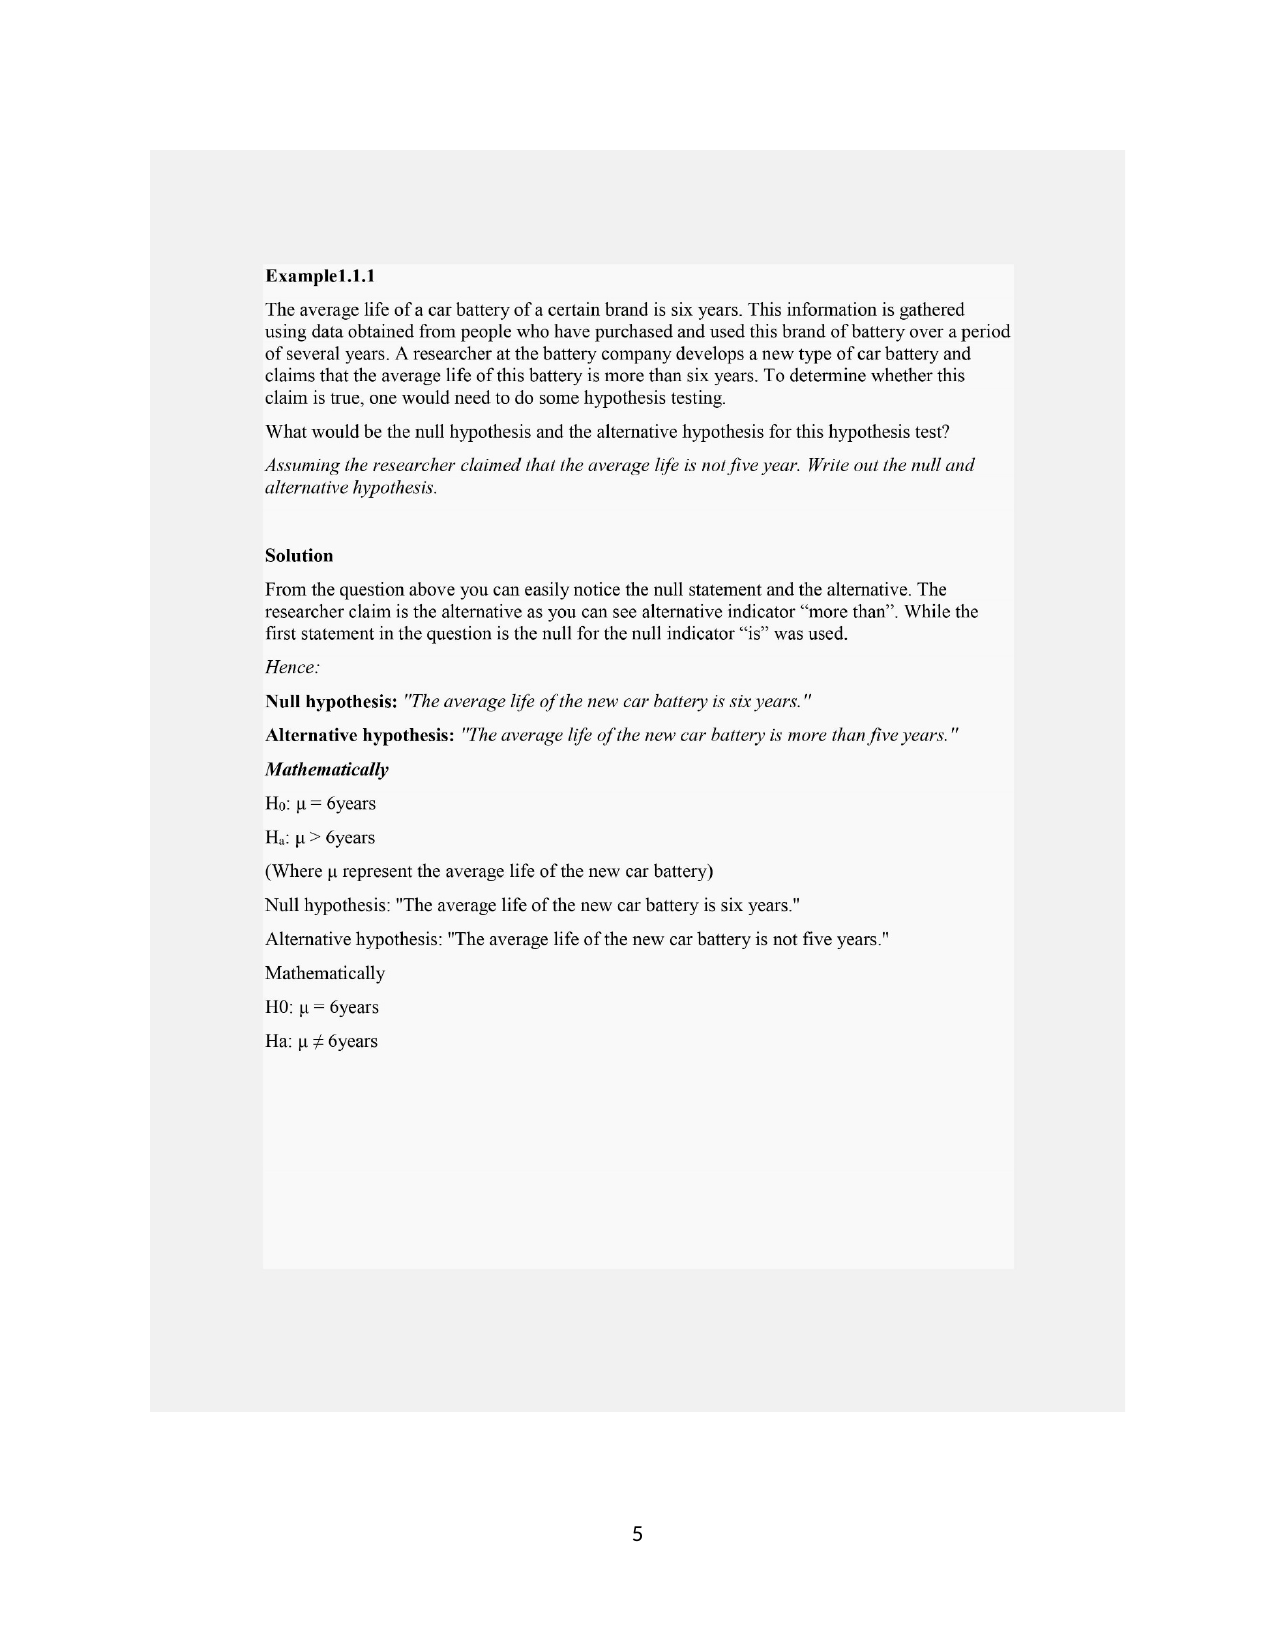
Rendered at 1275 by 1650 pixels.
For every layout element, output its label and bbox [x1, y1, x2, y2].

picture [150, 150, 1125, 1412]
